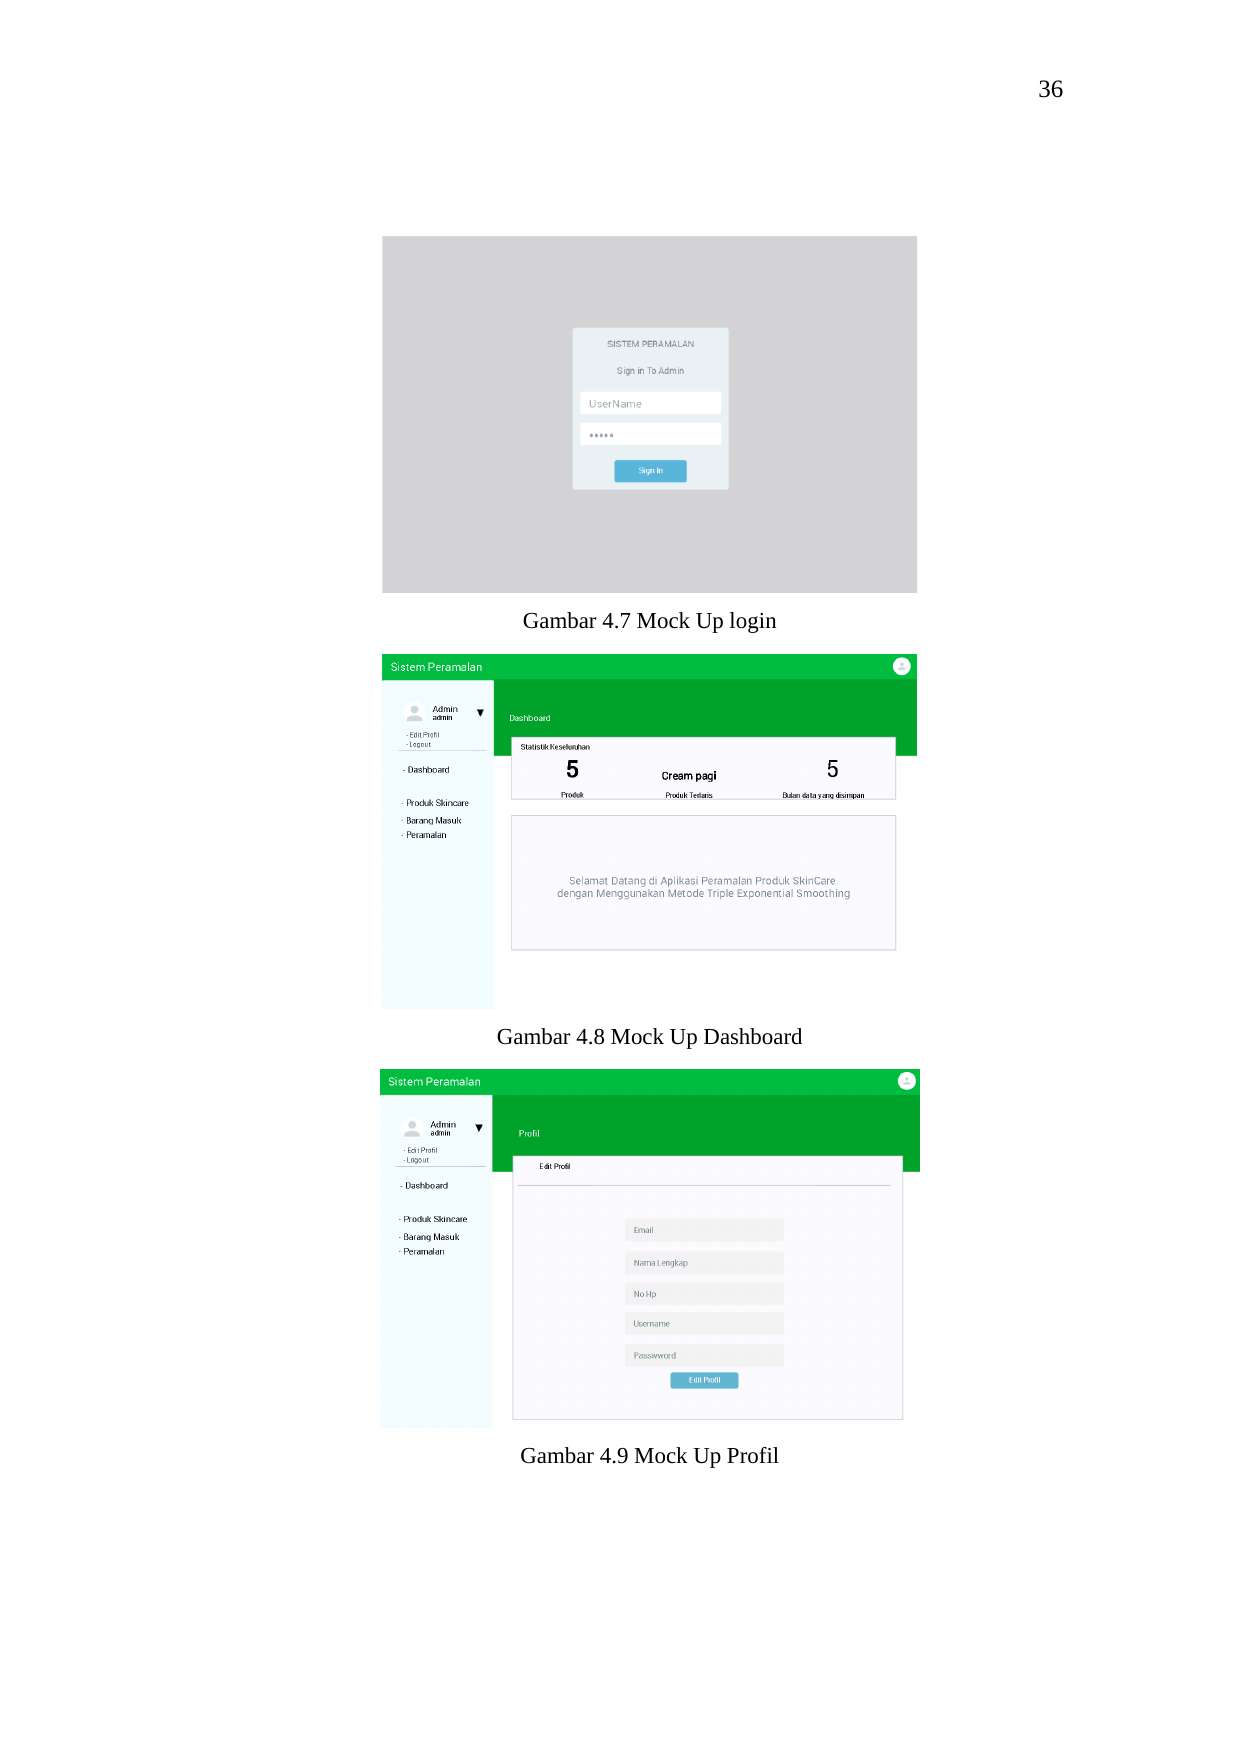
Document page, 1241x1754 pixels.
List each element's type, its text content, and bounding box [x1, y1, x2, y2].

picture [382, 654, 917, 1009]
text Gambar 4.7 Mock Up login [236, 607, 1063, 633]
text Gambar 4.9 Mock Up Profil [236, 1442, 1063, 1468]
text Gambar 4.8 Mock Up Dashboard [236, 1023, 1063, 1049]
picture [380, 1069, 920, 1428]
picture [382, 236, 918, 593]
